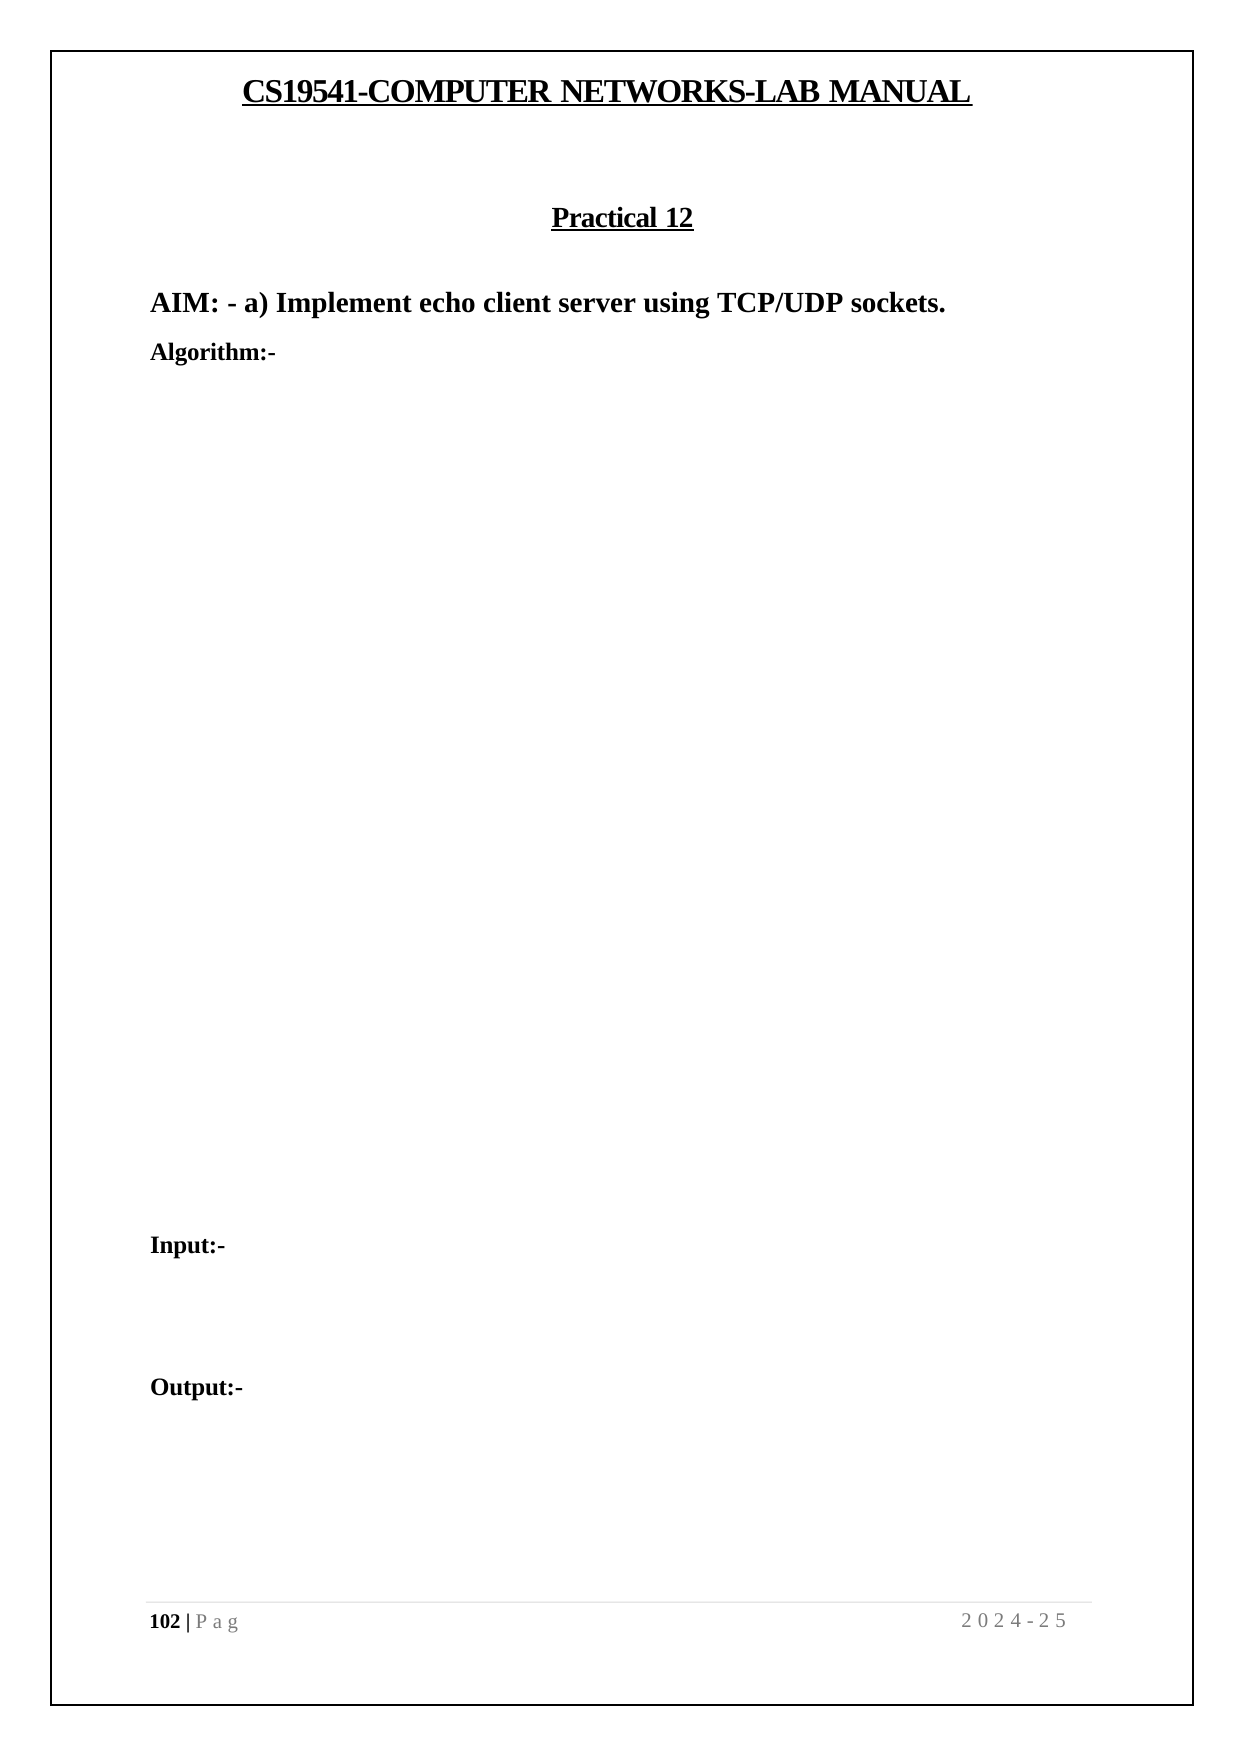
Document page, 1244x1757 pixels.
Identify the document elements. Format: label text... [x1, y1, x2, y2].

text Input:- [150, 1231, 1185, 1259]
text Algorithm:- [150, 337, 1185, 366]
text Output:- [150, 1372, 1185, 1401]
text AIM: - a) Implement echo client server using TCP/UDP sockets. [150, 285, 1185, 318]
subtitle Practical 12 [461, 200, 784, 233]
